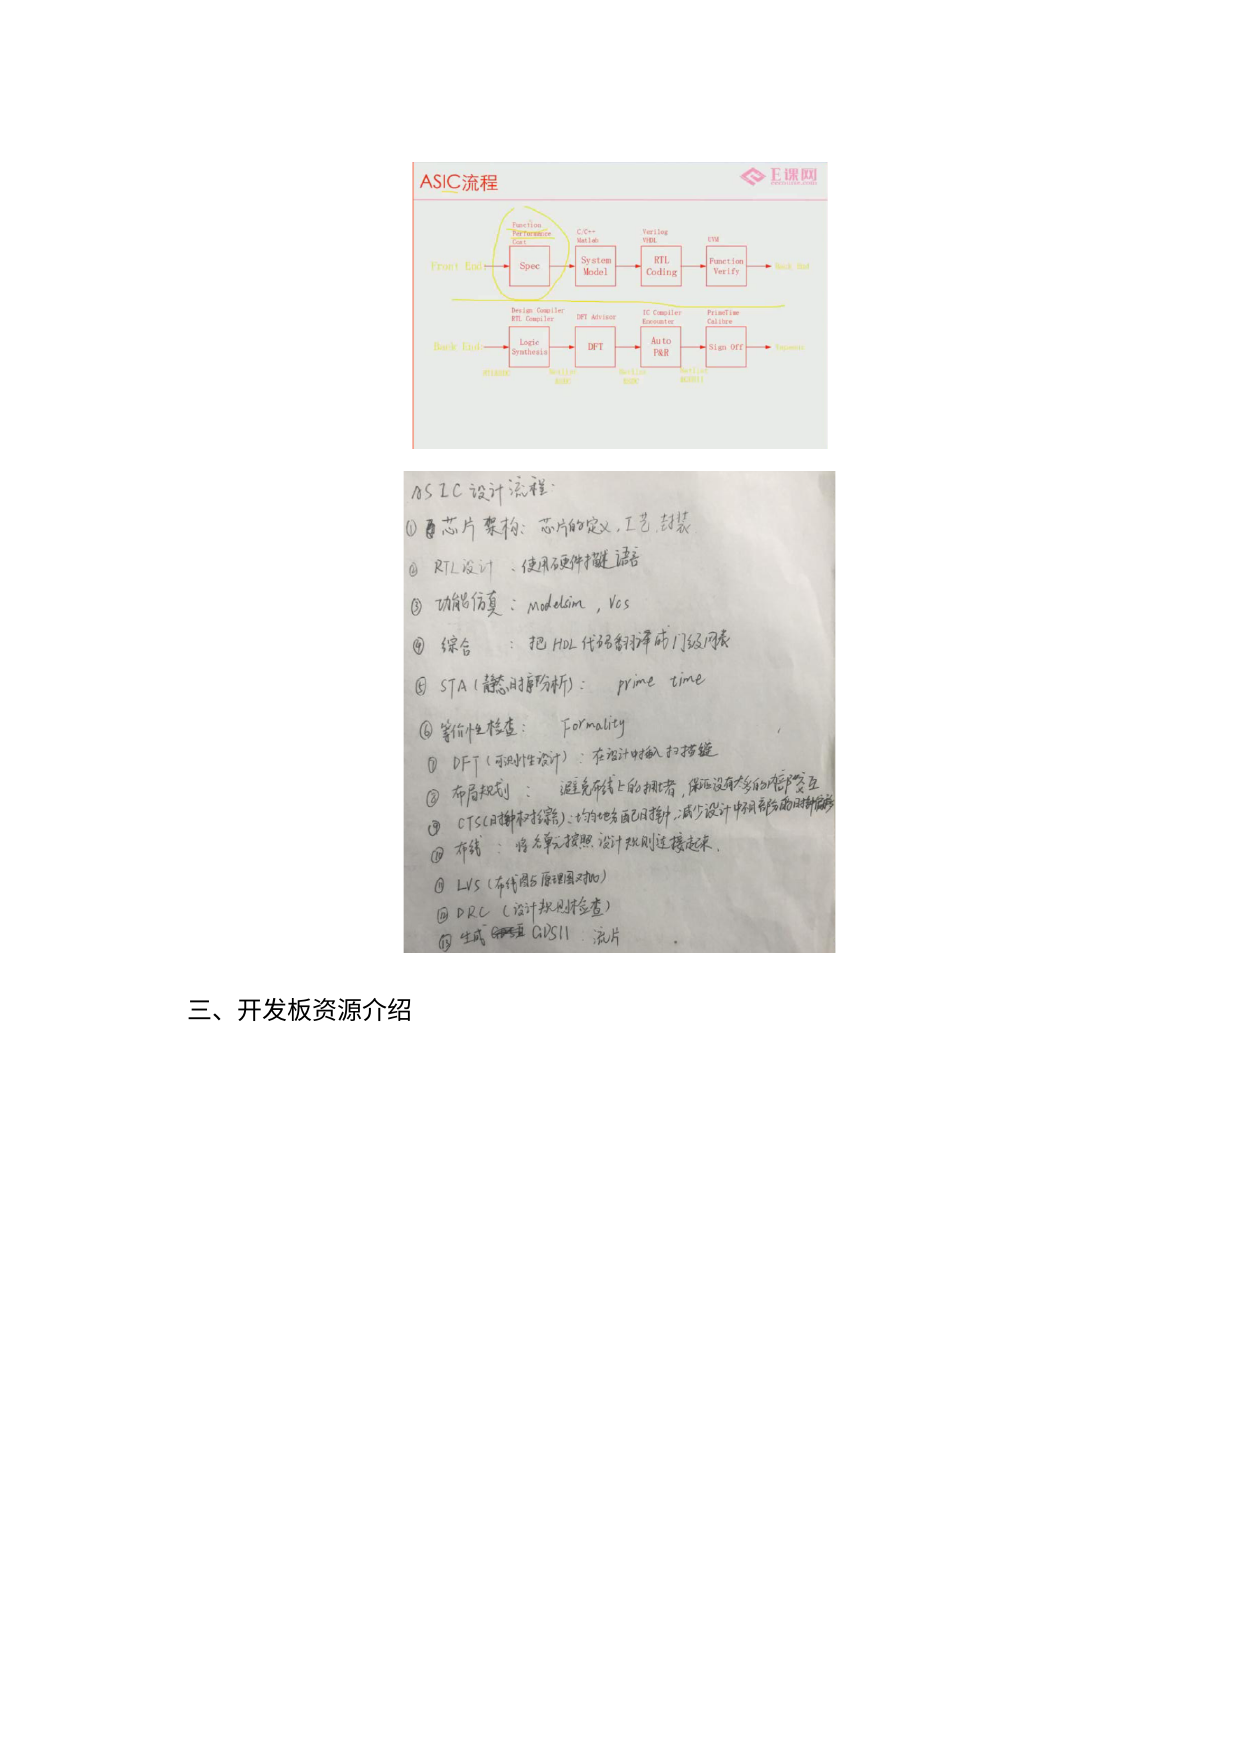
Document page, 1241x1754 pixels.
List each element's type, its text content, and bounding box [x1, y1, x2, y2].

picture [403, 471, 836, 953]
list 开发板资源介绍 [187, 976, 1053, 1041]
picture [412, 162, 828, 449]
